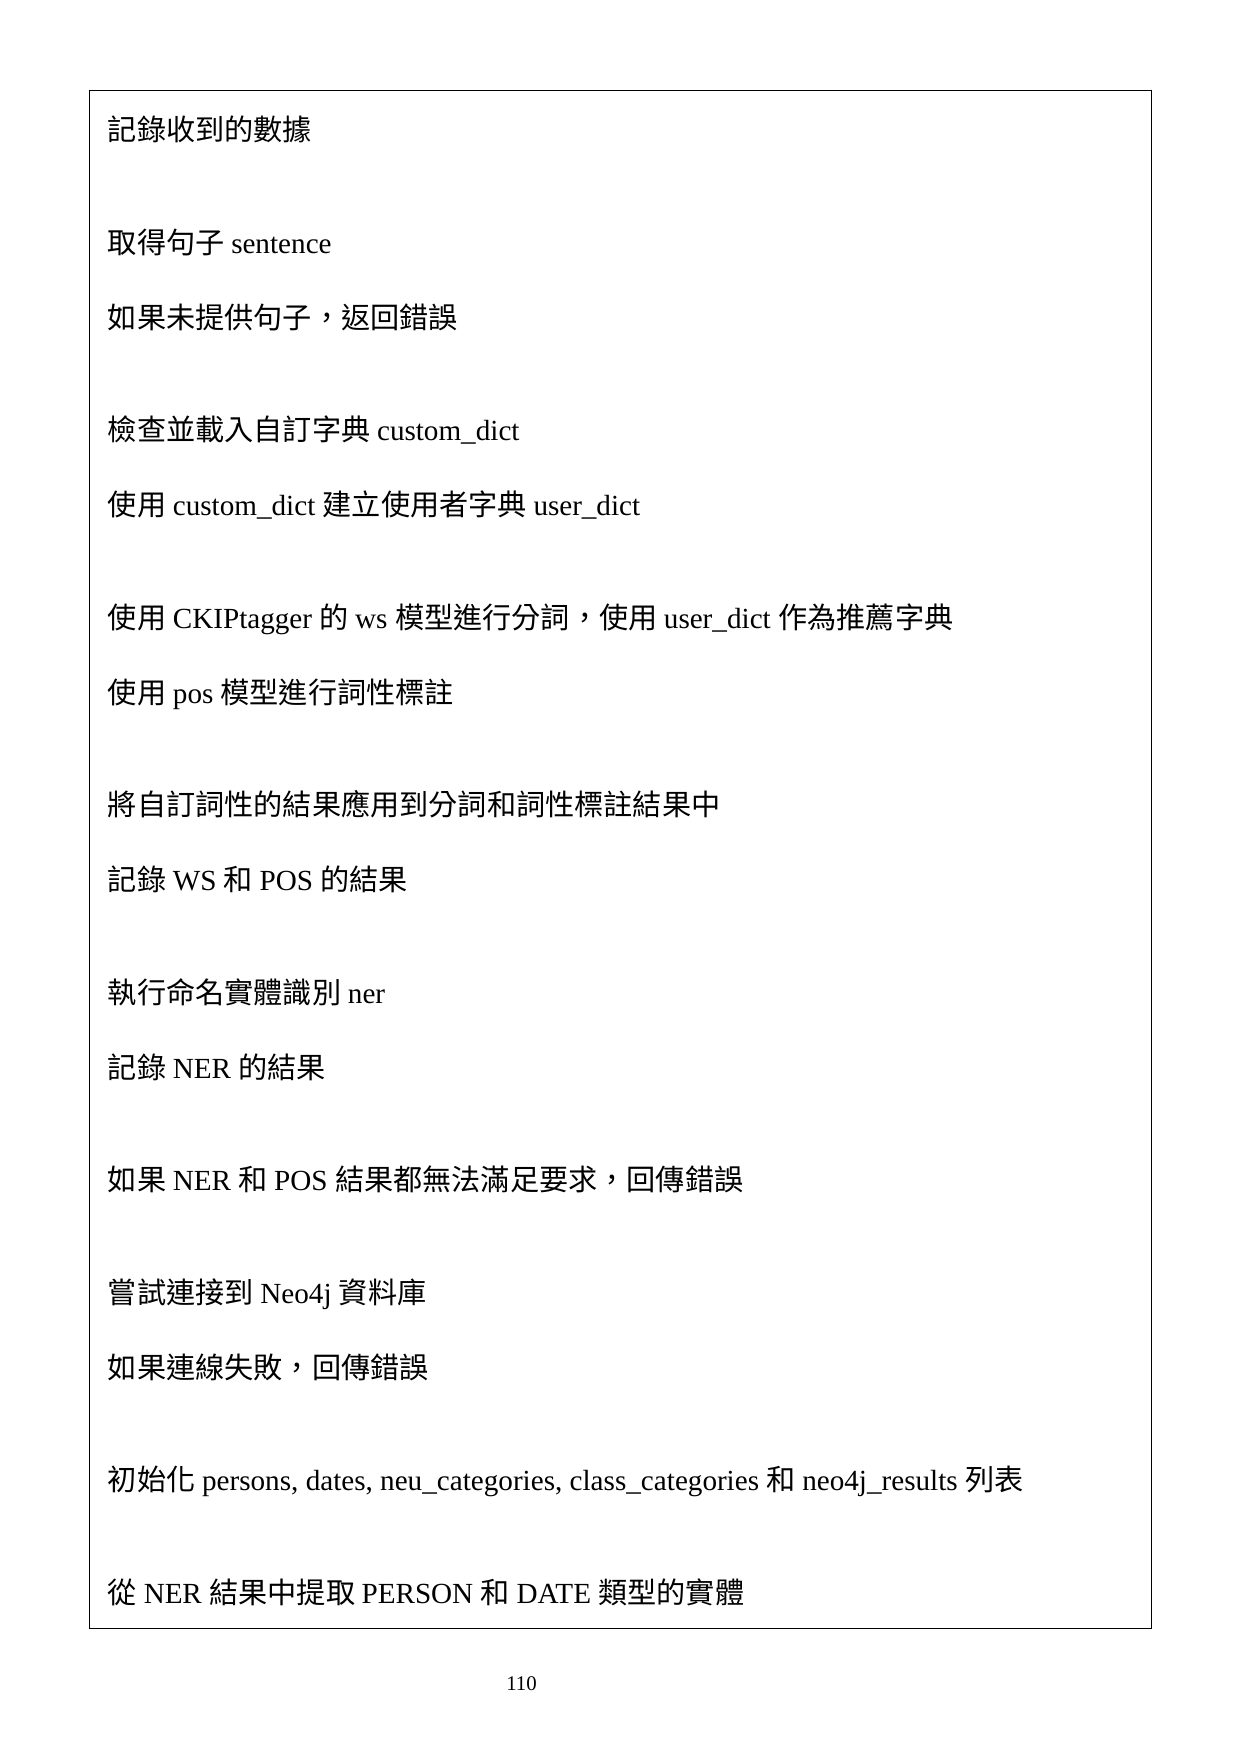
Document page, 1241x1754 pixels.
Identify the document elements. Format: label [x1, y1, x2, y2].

table_cell [90, 91, 1151, 1628]
